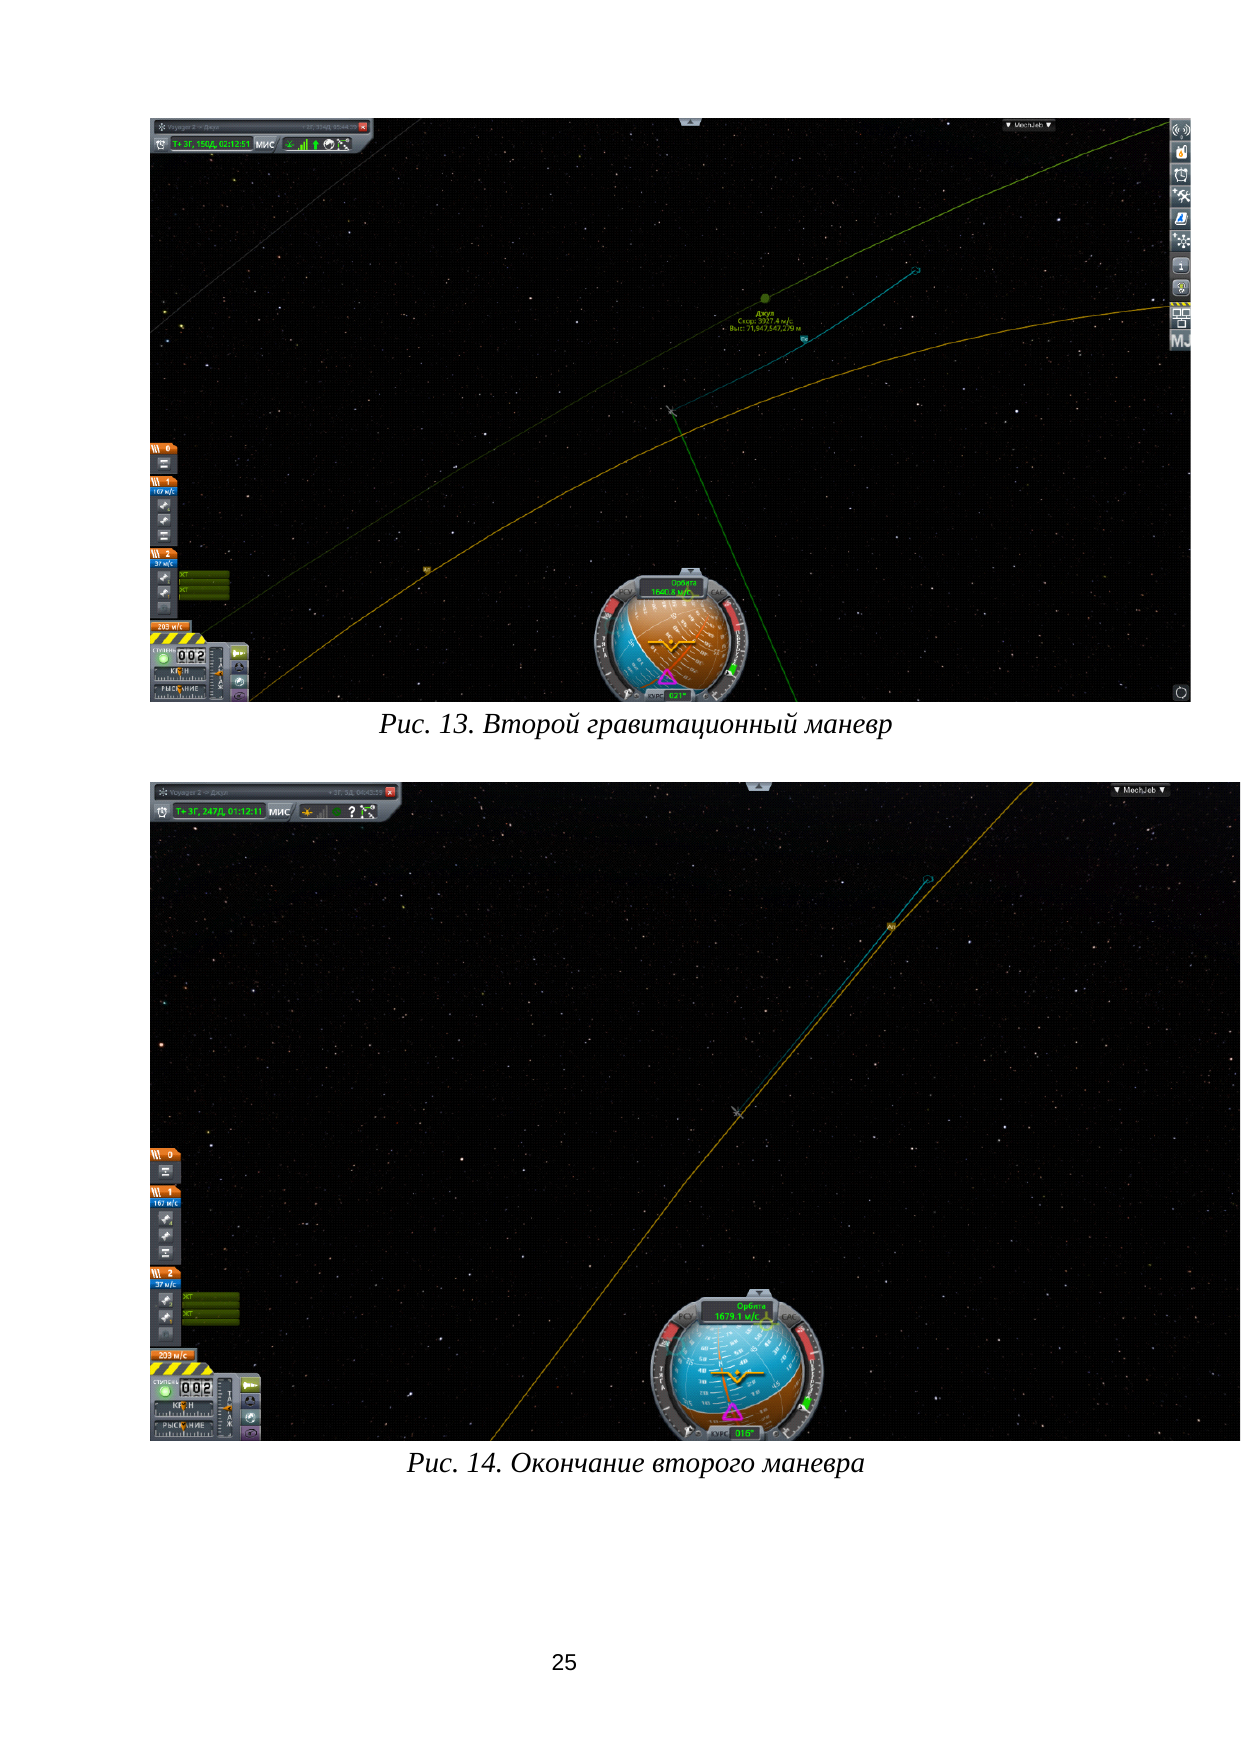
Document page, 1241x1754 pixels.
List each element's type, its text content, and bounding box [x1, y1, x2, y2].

picture [150, 782, 1241, 1441]
picture [150, 118, 1191, 702]
text Рис. 13. Второй гравитационный маневр [150, 706, 1124, 739]
text Рис. 14. Окончание второго маневра [150, 1441, 1124, 1479]
